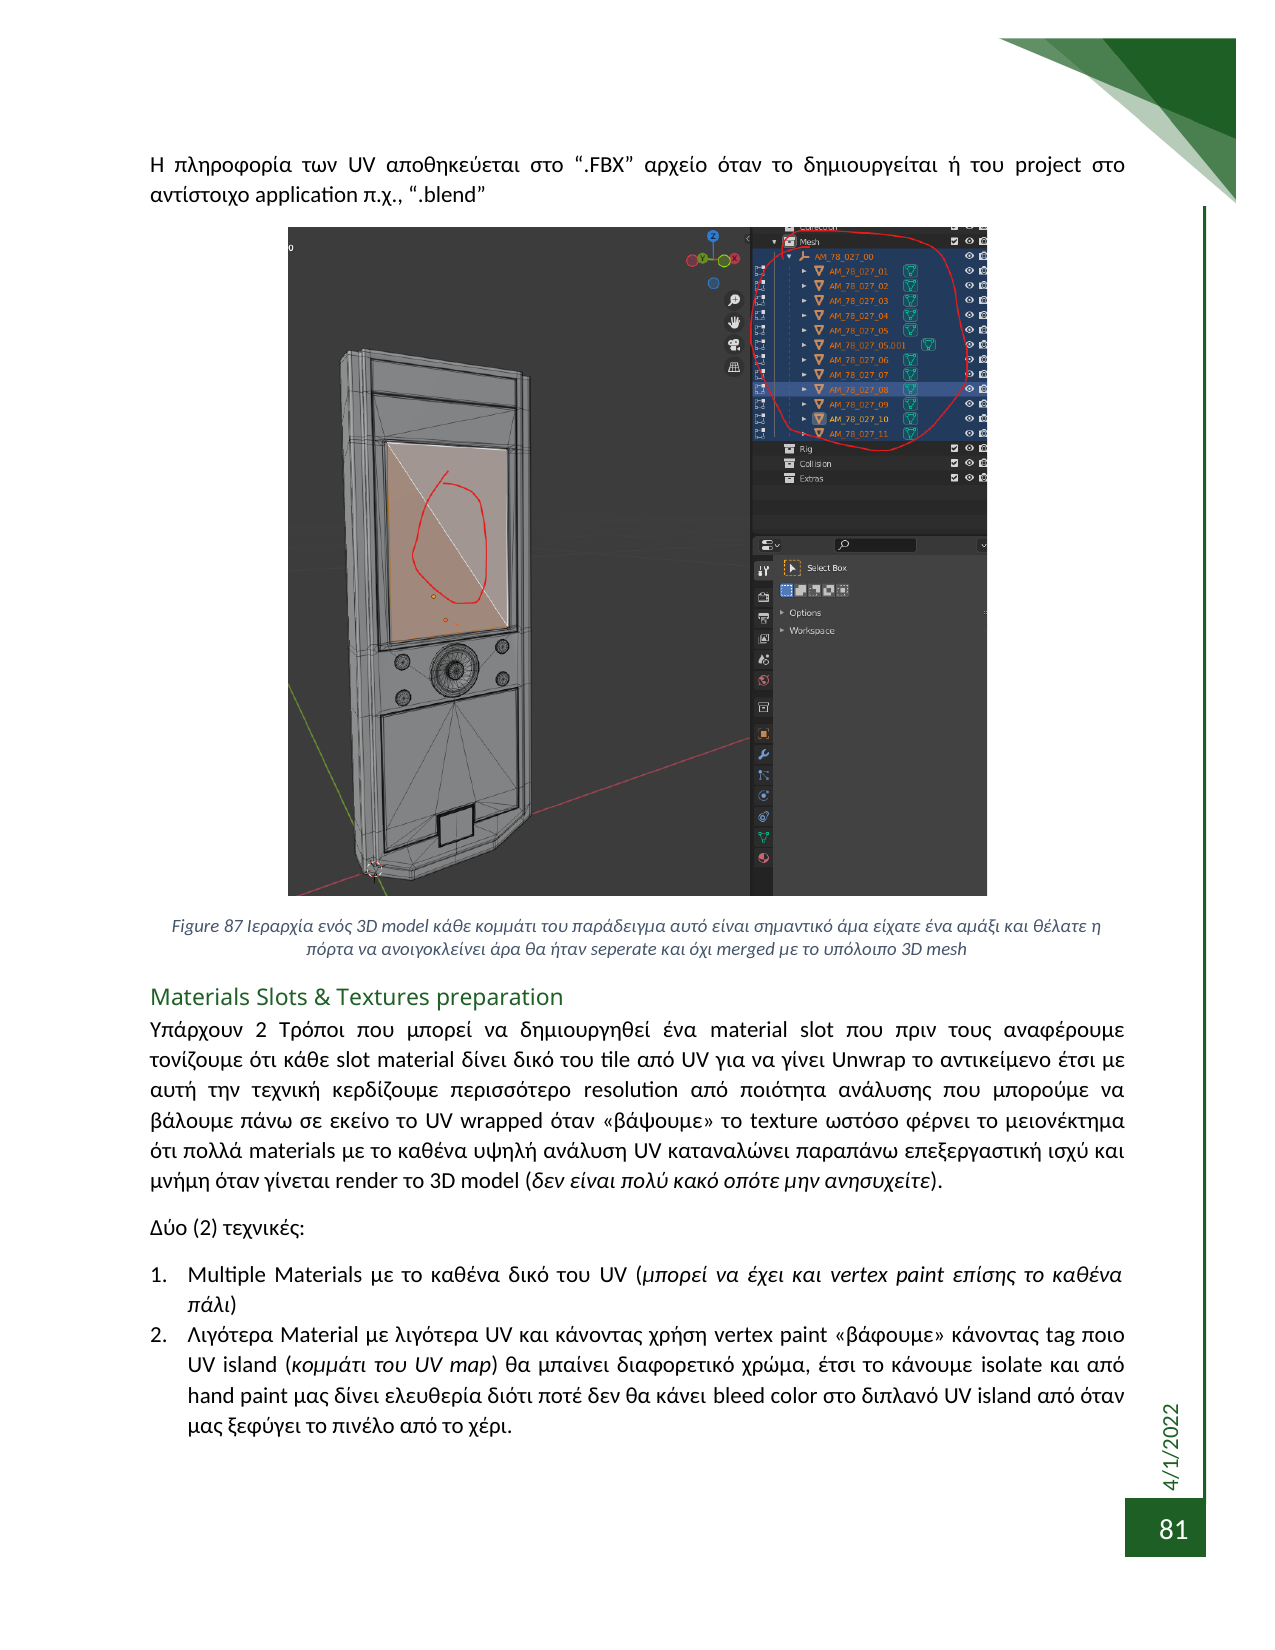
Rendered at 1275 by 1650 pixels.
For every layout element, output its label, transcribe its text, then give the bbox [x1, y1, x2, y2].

text Figure 88 Ιεραρχία ενός 3D model κάθε κομμάτι του παράδειγμα αυτό είναι σημαντικό άμα είχατε ένα αμάξι και θέλατε η πόρτα να ανοιγοκλείνει άρα θα ήταν seperate και όχι merged με το υπόλοιπο 3D mesh [150, 915, 1125, 961]
list Λιγότερα Material με λιγότερα UV και κάνοντας χρήση vertex paint «βάφουμε» κάνοντας tag ποιο UV island (κομμάτι του UV map) θα μπαίνει διαφορετικό χρώμα, έτσι το κάνουμε isolate και από hand paint μας δίνει ελευθερία διότι ποτέ δεν θα κάνει bleed color στο διπλανό UV island από όταν μας ξεφύγει το πινέλο από το χέρι. [150, 1320, 1125, 1439]
list Multiple Materials με το καθένα δικό του UV (μπορεί να έχει και vertex paint επίσης το καθένα πάλι) [150, 1260, 1125, 1318]
text Η πληροφορία των UV αποθηκεύεται στο “.FBX” αρχείο όταν το δημιουργείται ή του project στο αντίστοιχο application π.χ., “.blend” [150, 150, 1125, 208]
subtitle Materials Slots & Textures preparation [150, 981, 1125, 1013]
text Υπάρχουν 2 Τρόποι που μπορεί να δημιουργηθεί ένα material slot που πριν τους αναφέρουμε τονίζουμε ότι κάθε slot material δίνει δικό του tile από UV για να γίνει Unwrap το αντικείμενο έτσι με αυτή την τεχνική κερδίζουμε περισσότερο resolution από ποιότητα ανάλυσης που μπορούμε να βάλουμε πάνω σε εκείνο το UV wrapped όταν «βάψουμε» το texture ωστόσο φέρνει το μειονέκτημα ότι πολλά materials με το καθένα υψηλή ανάλυση UV καταναλώνει παραπάνω επεξεργαστική ισχύ και μνήμη όταν γίνεται render το 3D model (δεν είναι πολύ κακό οπότε μην ανησυχείτε). [150, 1015, 1125, 1194]
picture [288, 227, 988, 896]
picture [997, 38, 1236, 204]
text Δύο (2) τεχνικές: [150, 1213, 1125, 1241]
